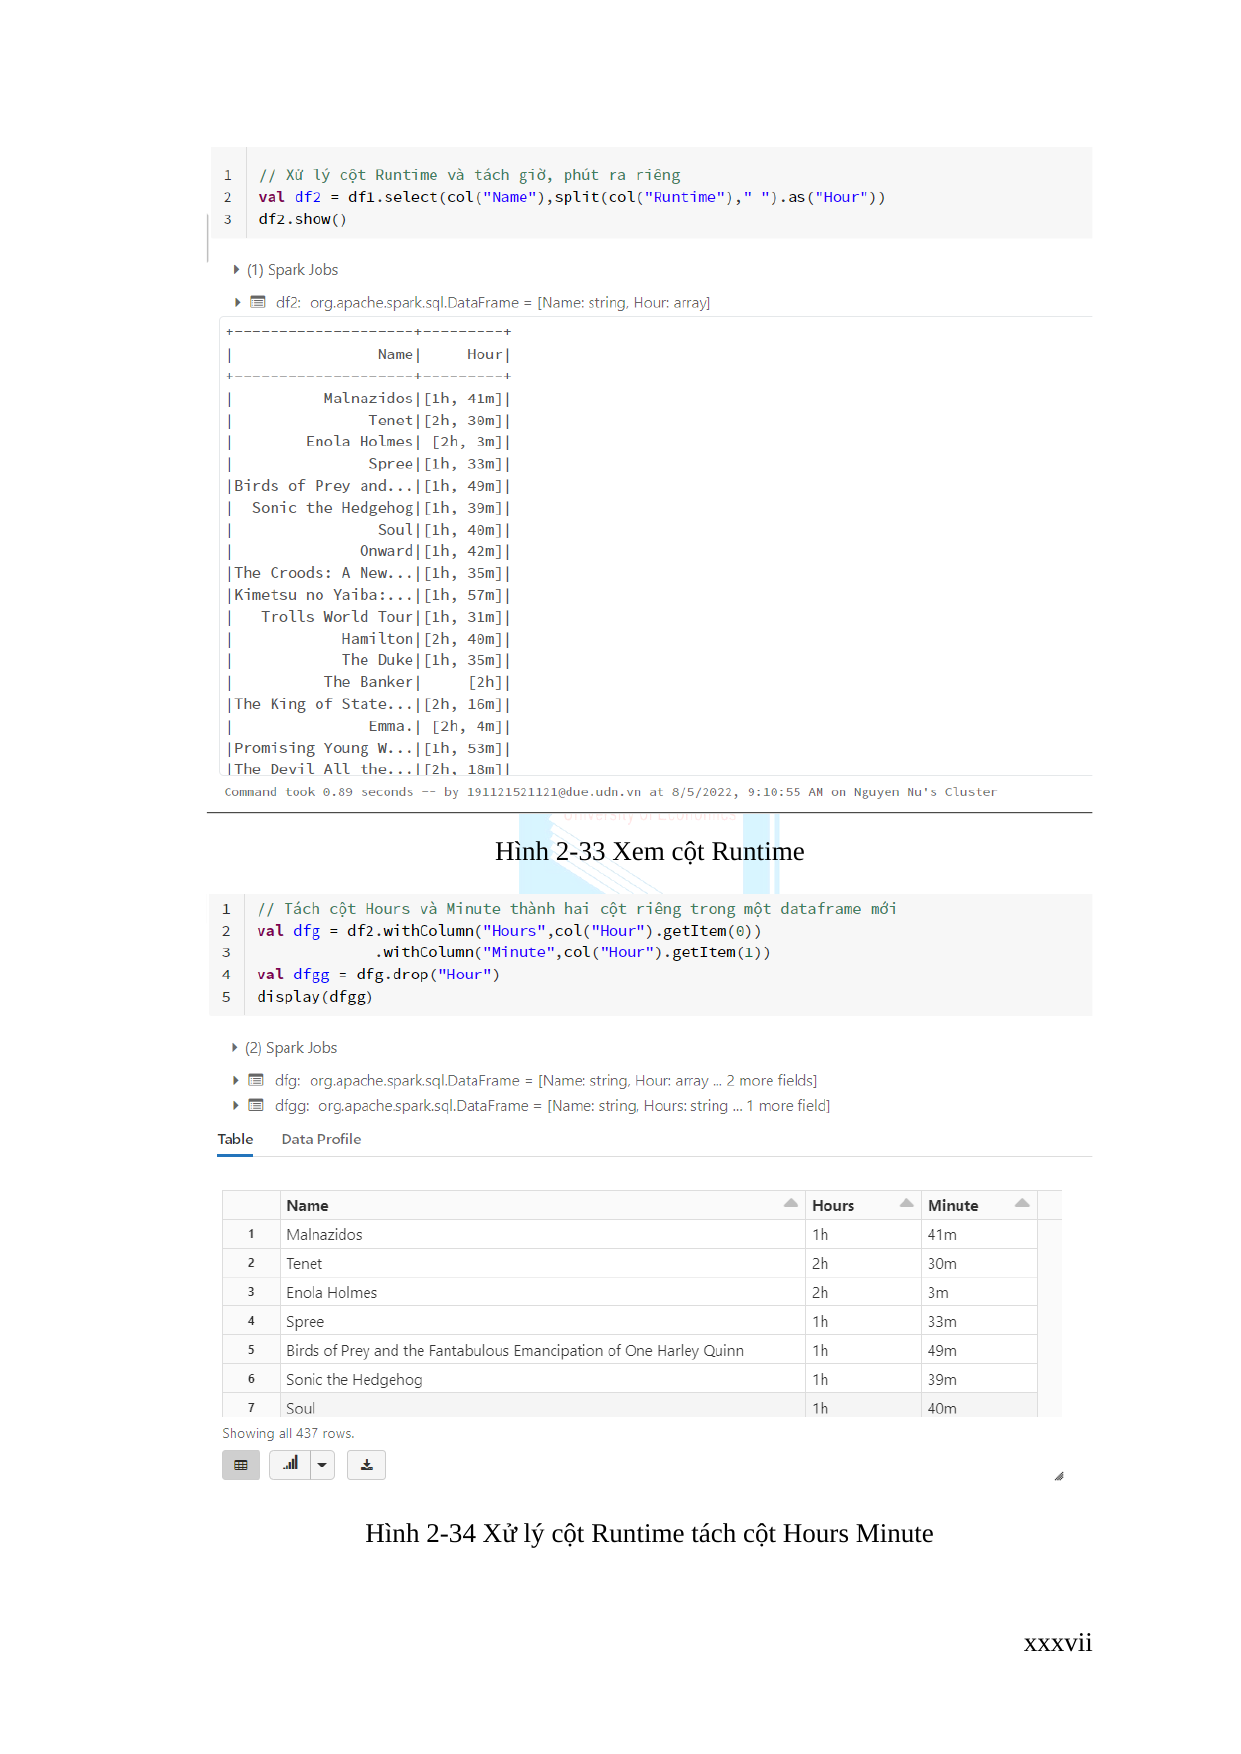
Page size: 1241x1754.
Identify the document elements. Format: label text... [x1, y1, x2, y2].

picture [206, 147, 1093, 814]
picture [206, 894, 1093, 1496]
